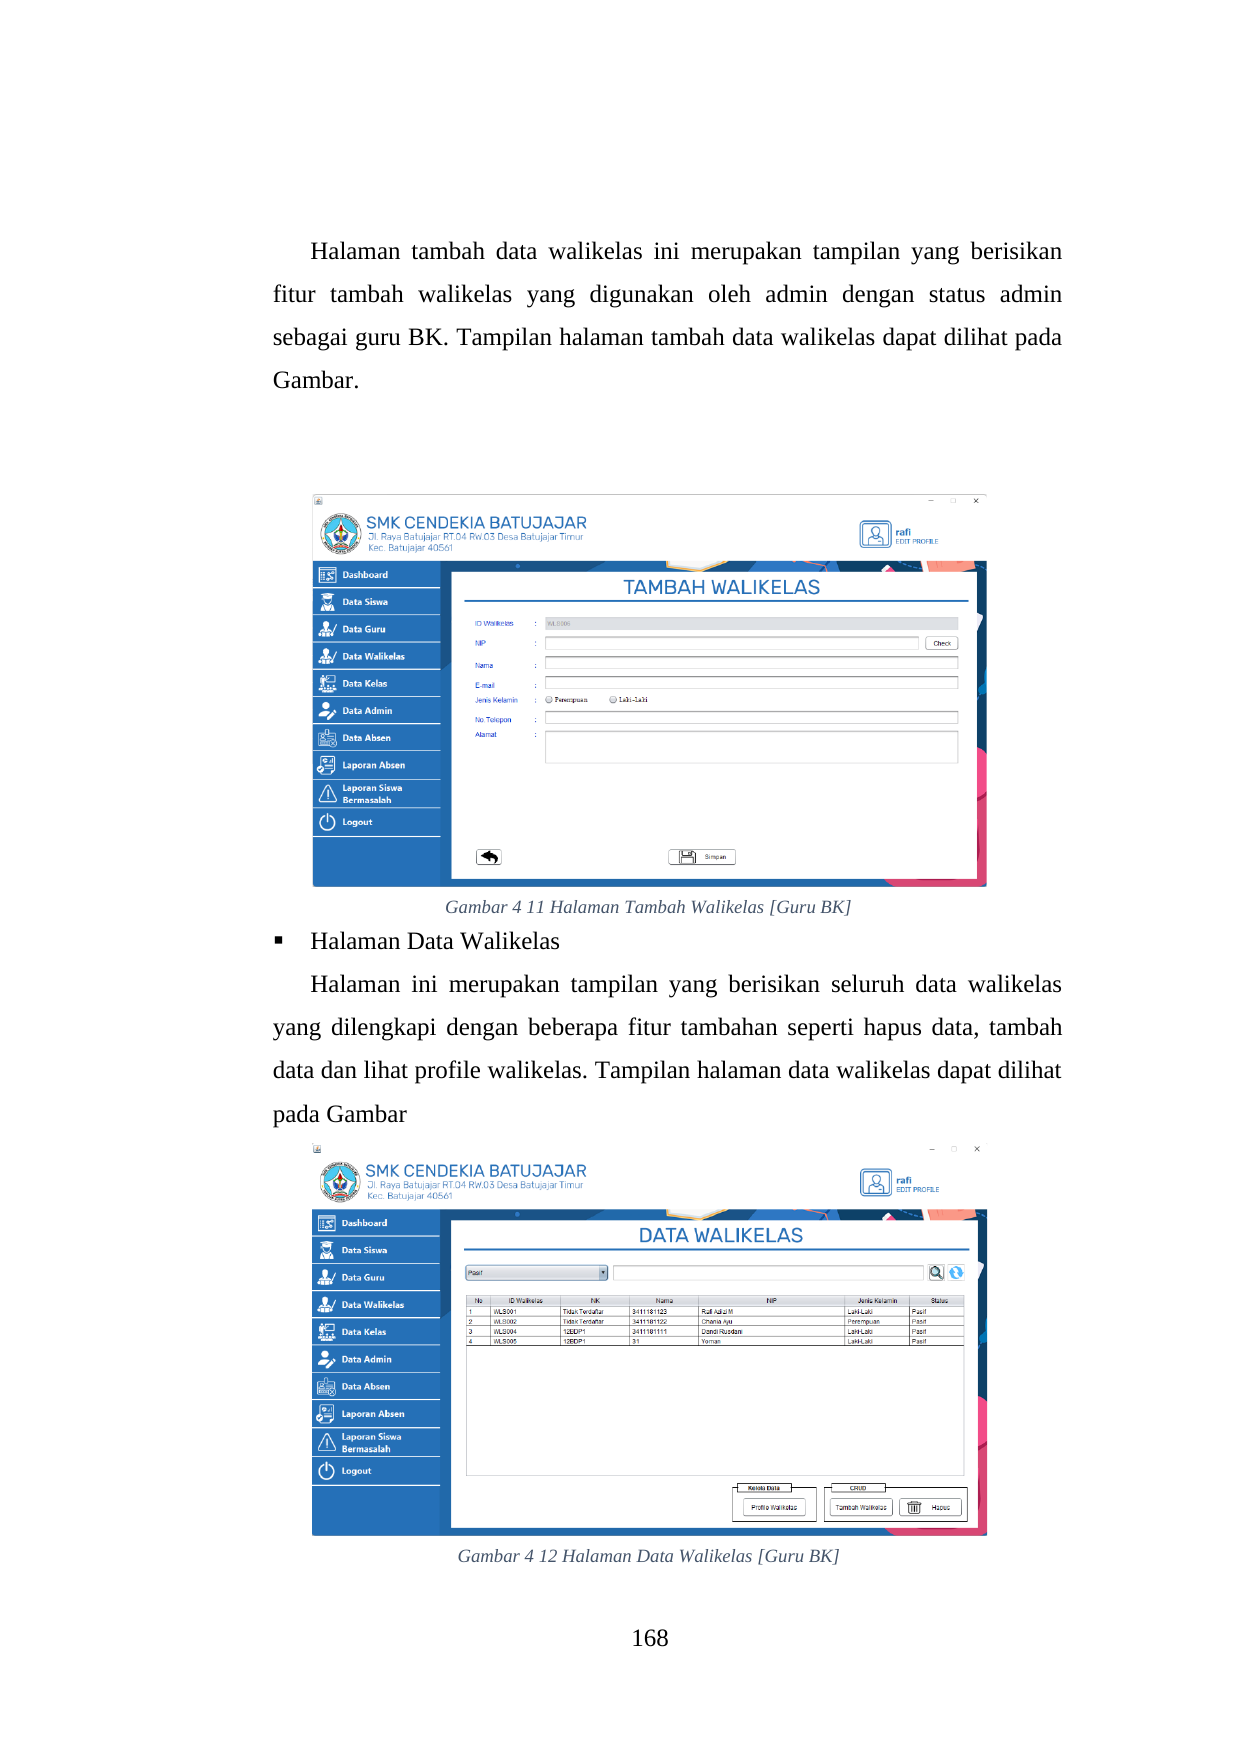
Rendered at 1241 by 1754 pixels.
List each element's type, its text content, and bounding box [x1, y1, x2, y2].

picture [312, 494, 987, 887]
text Halaman ini merupakan tampilan yang berisikan seluruh data walikelas yang dilengkapi dengan beberapa fitur tambahan seperti hapus data, tambah data dan lihat profile walikelas. Tampilan halaman data walikelas dapat dilihat pada Gambar [273, 969, 1063, 1127]
list Halaman Data Walikelas [273, 926, 1063, 955]
picture [312, 1143, 988, 1536]
text Halaman tambah data walikelas ini merupakan tampilan yang berisikan fitur tambah walikelas yang digunakan oleh admin dengan status admin sebagai guru BK. Tampilan halaman tambah data walikelas dapat dilihat pada Gambar. [273, 236, 1063, 394]
